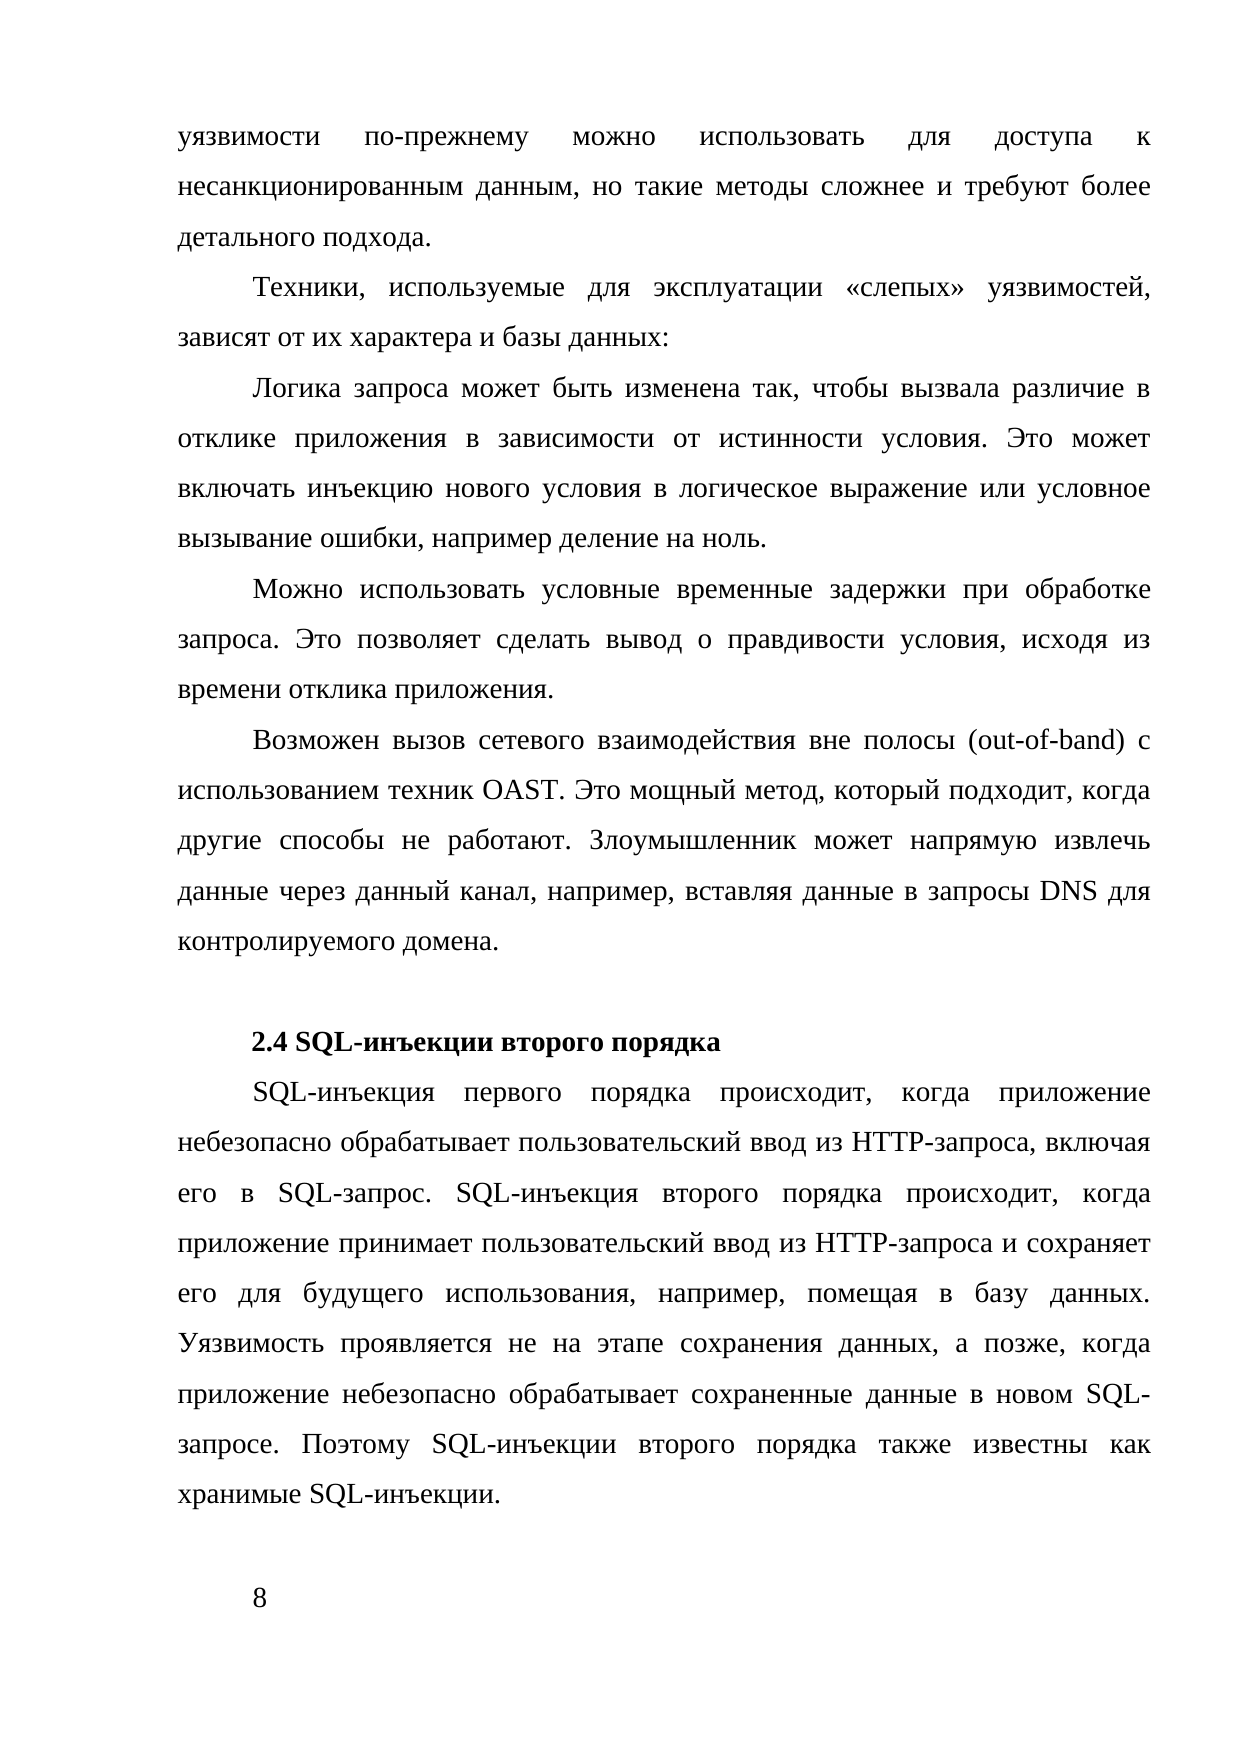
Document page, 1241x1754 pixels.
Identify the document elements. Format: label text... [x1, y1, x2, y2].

text Можно использовать условные временные задержки при обработке запроса. Это позволяет сделать вывод о правдивости условия, исходя из времени отклика приложения. [177, 571, 1152, 705]
subtitle 2.4 SQL-инъекции второго порядка [177, 1024, 1152, 1057]
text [177, 118, 1152, 252]
text Логика запроса может быть изменена так, чтобы вызвала различие в отклике приложения в зависимости от истинности условия. Это может включать инъекцию нового условия в логическое выражение или условное вызывание ошибки, например деление на ноль. [177, 370, 1152, 554]
text SQL-инъекция первого порядка происходит, когда приложение небезопасно обрабатывает пользовательский ввод из HTTP-запроса, включая его в SQL-запрос. SQL-инъекция второго порядка происходит, когда приложение принимает пользовательский ввод из HTTP-запроса и сохраняет его для будущего использования, например, помещая в базу данных. Уязвимость проявляется не на этапе сохранения данных, а позже, когда приложение небезопасно обрабатывает сохраненные данные в новом SQL-запросе. Поэтому SQL-инъекции второго порядка также известны как хранимые SQL-инъекции. [177, 1074, 1152, 1510]
text Техники, используемые для эксплуатации «слепых» уязвимостей, зависят от их характера и базы данных: [177, 269, 1152, 353]
text Возможен вызов сетевого взаимодействия вне полосы (out-of-band) с использованием техник OAST. Это мощный метод, который подходит, когда другие способы не работают. Злоумышленник может напрямую извлечь данные через данный канал, например, вставляя данные в запросы DNS для контролируемого домена. [177, 722, 1152, 957]
